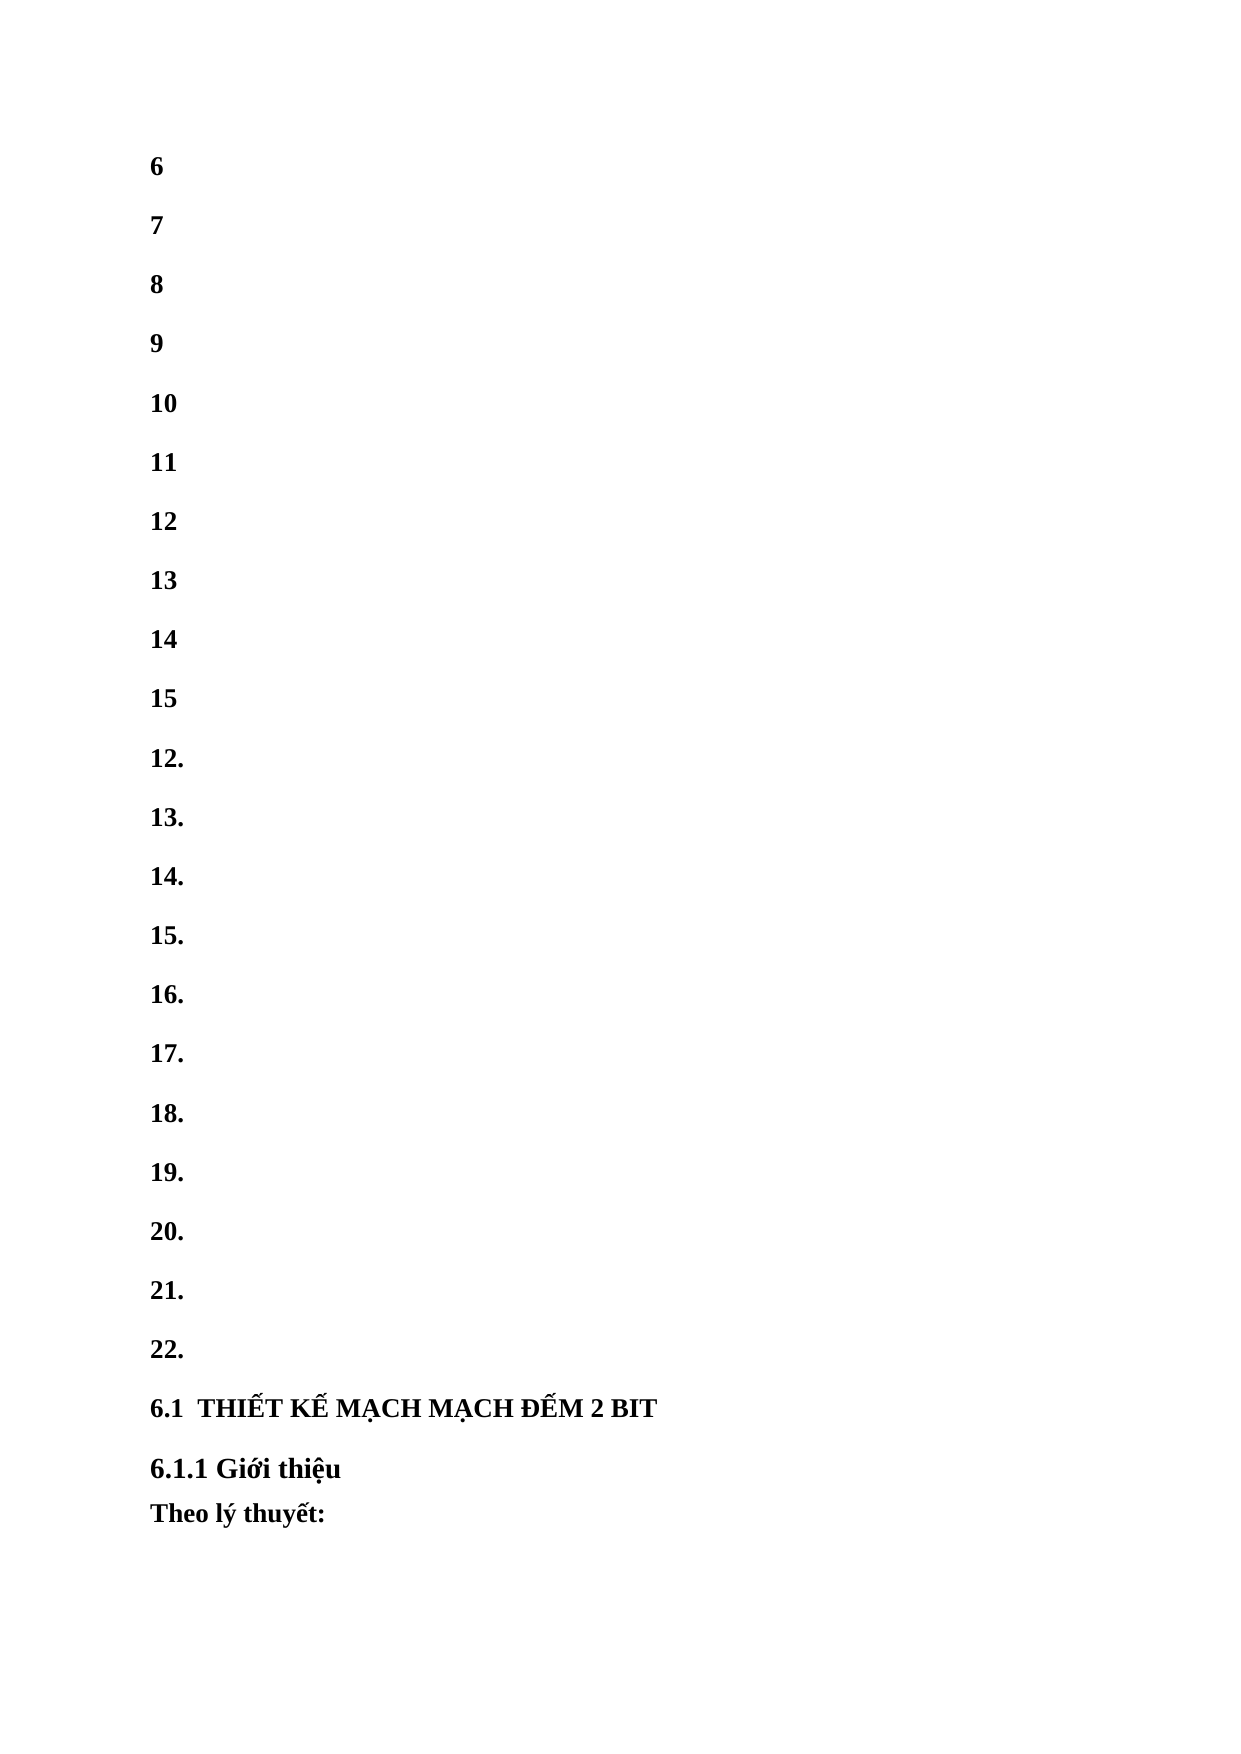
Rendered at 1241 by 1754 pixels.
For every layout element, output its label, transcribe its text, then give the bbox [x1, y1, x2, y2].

text Theo lý thuyết: [150, 1497, 1090, 1528]
text 6.1 THIẾT KẾ MẠCH MẠCH ĐẾM 2 BIT [150, 1392, 1090, 1424]
subtitle 6.1.1 Giới thiệu [150, 1452, 1090, 1485]
